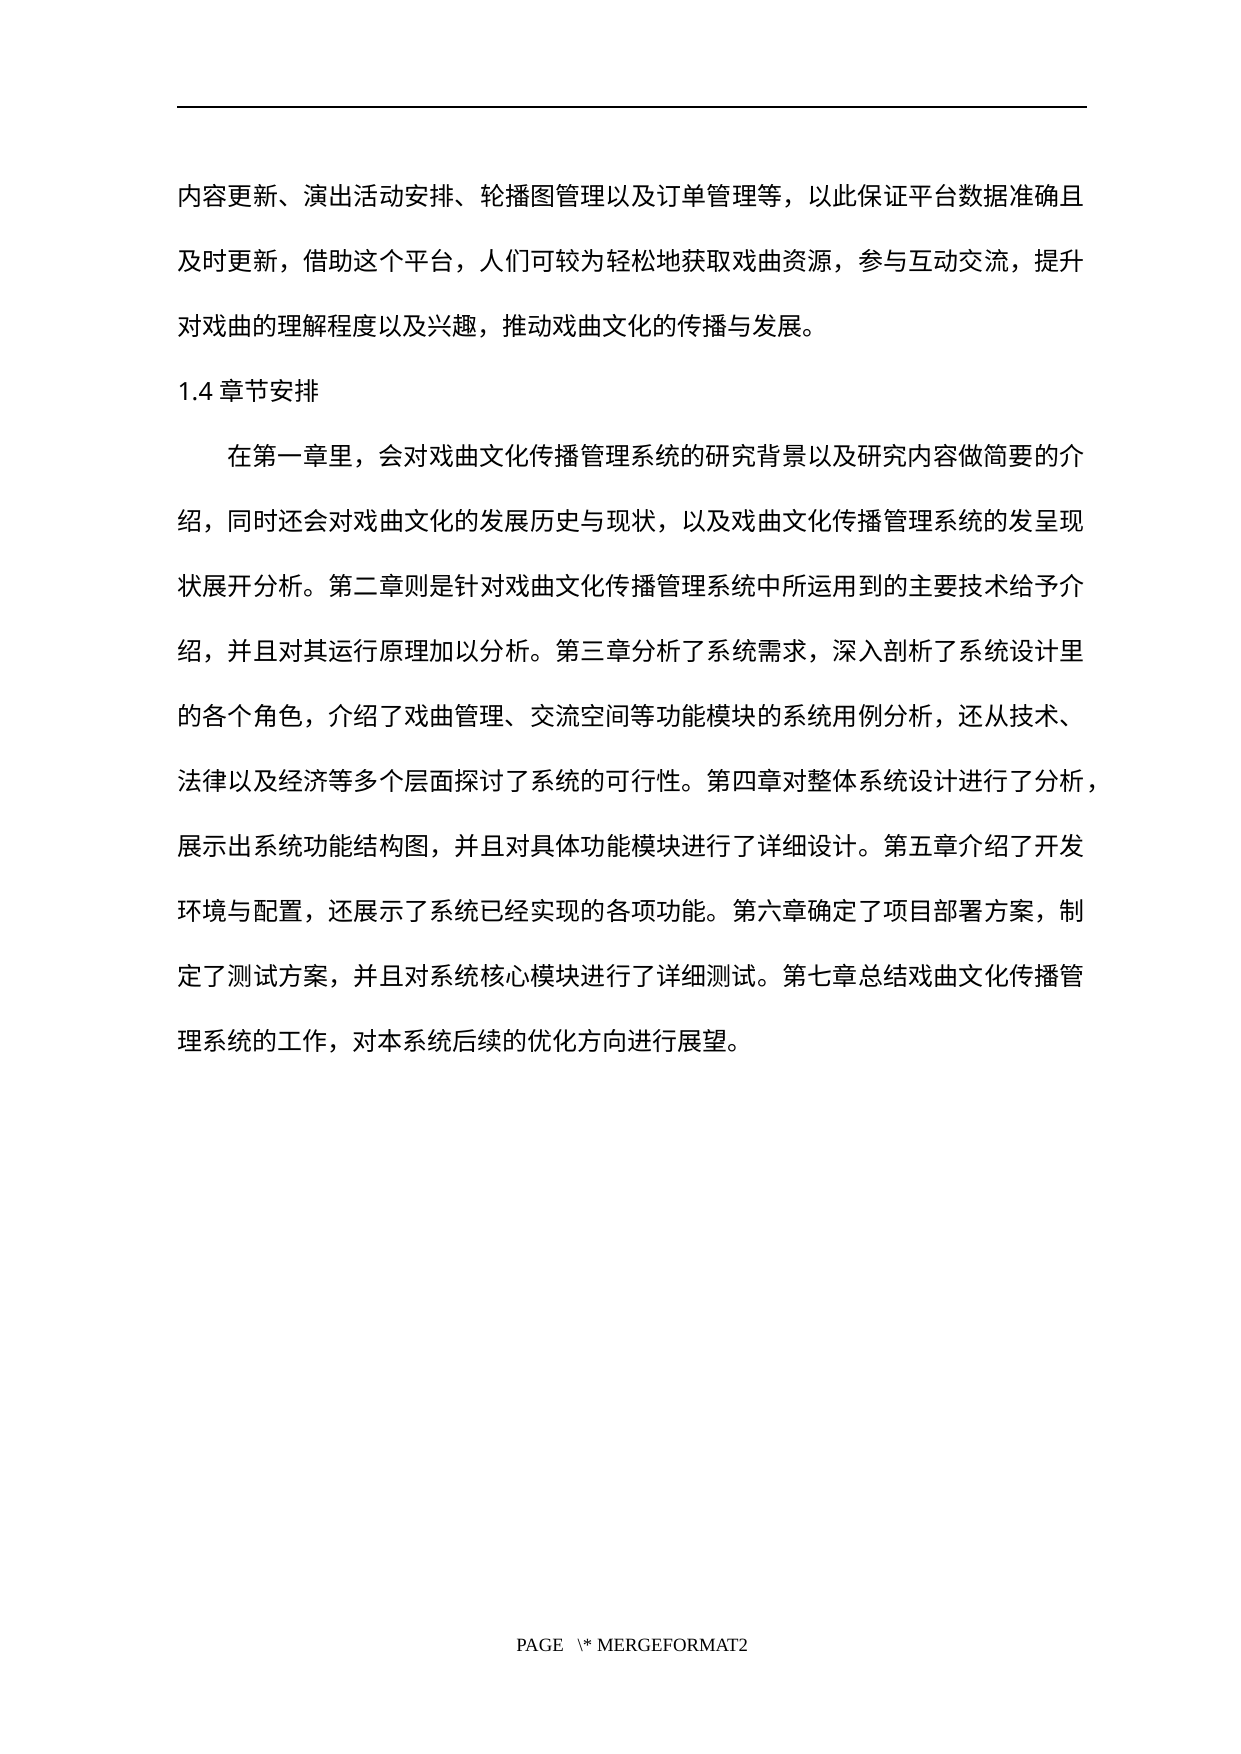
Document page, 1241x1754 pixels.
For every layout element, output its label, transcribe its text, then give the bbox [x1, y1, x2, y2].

text 在第一章里，会对戏曲文化传播管理系统的研究背景以及研究内容做简要的介绍，同时还会对戏曲文化的发展历史与现状，以及戏曲文化传播管理系统的发呈现状展开分析。第二章则是针对戏曲文化传播管理系统中所运用到的主要技术给予介绍，并且对其运行原理加以分析。第三章分析了系统需求，深入剖析了系统设计里的各个角色，介绍了戏曲管理、交流空间等功能模块的系统用例分析，还从技术、法律以及经济等多个层面探讨了系统的可行性。第四章对整体系统设计进行了分析，展示出系统功能结构图，并且对具体功能模块进行了详细设计。第五章介绍了开发环境与配置，还展示了系统已经实现的各项功能。第六章确定了项目部署方案，制定了测试方案，并且对系统核心模块进行了详细测试。第七章总结戏曲文化传播管理系统的工作，对本系统后续的优化方向进行展望。 [177, 422, 1087, 1072]
text 1.4 章节安排 [177, 357, 1087, 422]
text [177, 162, 1087, 357]
